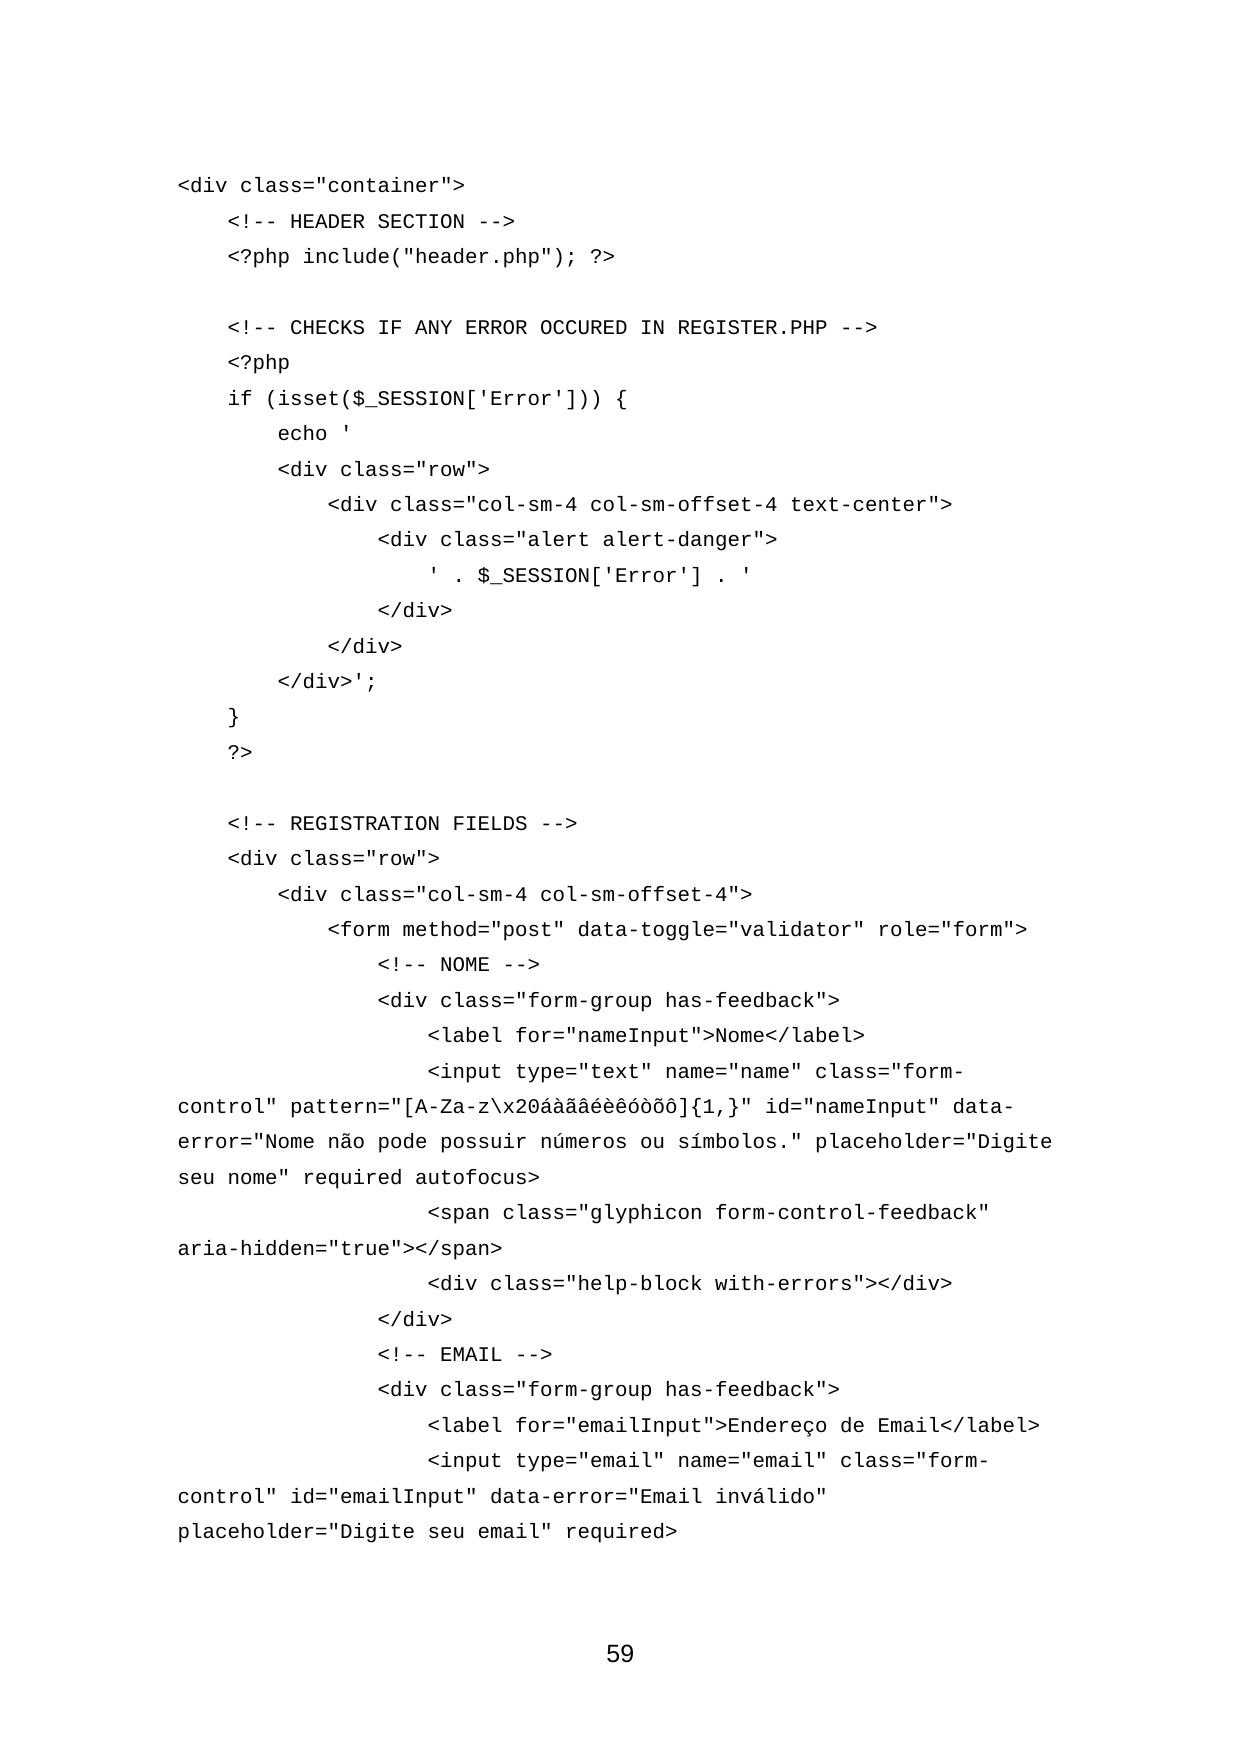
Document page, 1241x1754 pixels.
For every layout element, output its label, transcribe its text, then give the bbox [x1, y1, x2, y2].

text </div> [177, 600, 1063, 624]
text <input type="text" name="name" class="form-control" pattern="[A-Za-z\x20áàãâéèêóòõô]{1,}" id="nameInput" data-error="Nome não pode possuir números ou símbolos." placeholder="Digite seu nome" required autofocus> [177, 1061, 1063, 1191]
text </div>'; [177, 671, 1063, 695]
text <?php include("header.php"); ?> [177, 246, 1063, 270]
text <!-- REGISTRATION FIELDS --> [177, 813, 1063, 836]
text <div class="row"> [177, 458, 1063, 482]
text <!-- NOME --> [177, 954, 1063, 978]
text <div class="col-sm-4 col-sm-offset-4 text-center"> [177, 494, 1063, 518]
text } [177, 706, 1063, 730]
text <label for="nameInput">Nome</label> [177, 1025, 1063, 1049]
text <div class="row"> [177, 848, 1063, 872]
text </div> [177, 636, 1063, 659]
text <div class="container"> [177, 175, 1063, 199]
text <div class="alert alert-danger"> [177, 529, 1063, 553]
text ' . $_SESSION['Error'] . ' [177, 565, 1063, 588]
text <div class="help-block with-errors"></div> [177, 1273, 1063, 1297]
text <?php [177, 352, 1063, 376]
text <form method="post" data-toggle="validator" role="form"> [177, 919, 1063, 943]
text <div class="form-group has-feedback"> [177, 1379, 1063, 1403]
text echo ' [177, 423, 1063, 447]
text <div class="col-sm-4 col-sm-offset-4"> [177, 883, 1063, 907]
text <!-- HEADER SECTION --> [177, 211, 1063, 234]
text if (isset($_SESSION['Error'])) { [177, 388, 1063, 411]
text <span class="glyphicon form-control-feedback" aria-hidden="true"></span> [177, 1202, 1063, 1261]
text <div class="form-group has-feedback"> [177, 990, 1063, 1013]
text <label for="emailInput">Endereço de Email</label> [177, 1415, 1063, 1438]
text <!-- CHECKS IF ANY ERROR OCCURED IN REGISTER.PHP --> [177, 317, 1063, 341]
text <!-- EMAIL --> [177, 1344, 1063, 1368]
text </div> [177, 1308, 1063, 1332]
text ?> [177, 742, 1063, 766]
text <input type="email" name="email" class="form-control" id="emailInput" data-error="Email inválido" placeholder="Digite seu email" required> [177, 1450, 1063, 1545]
